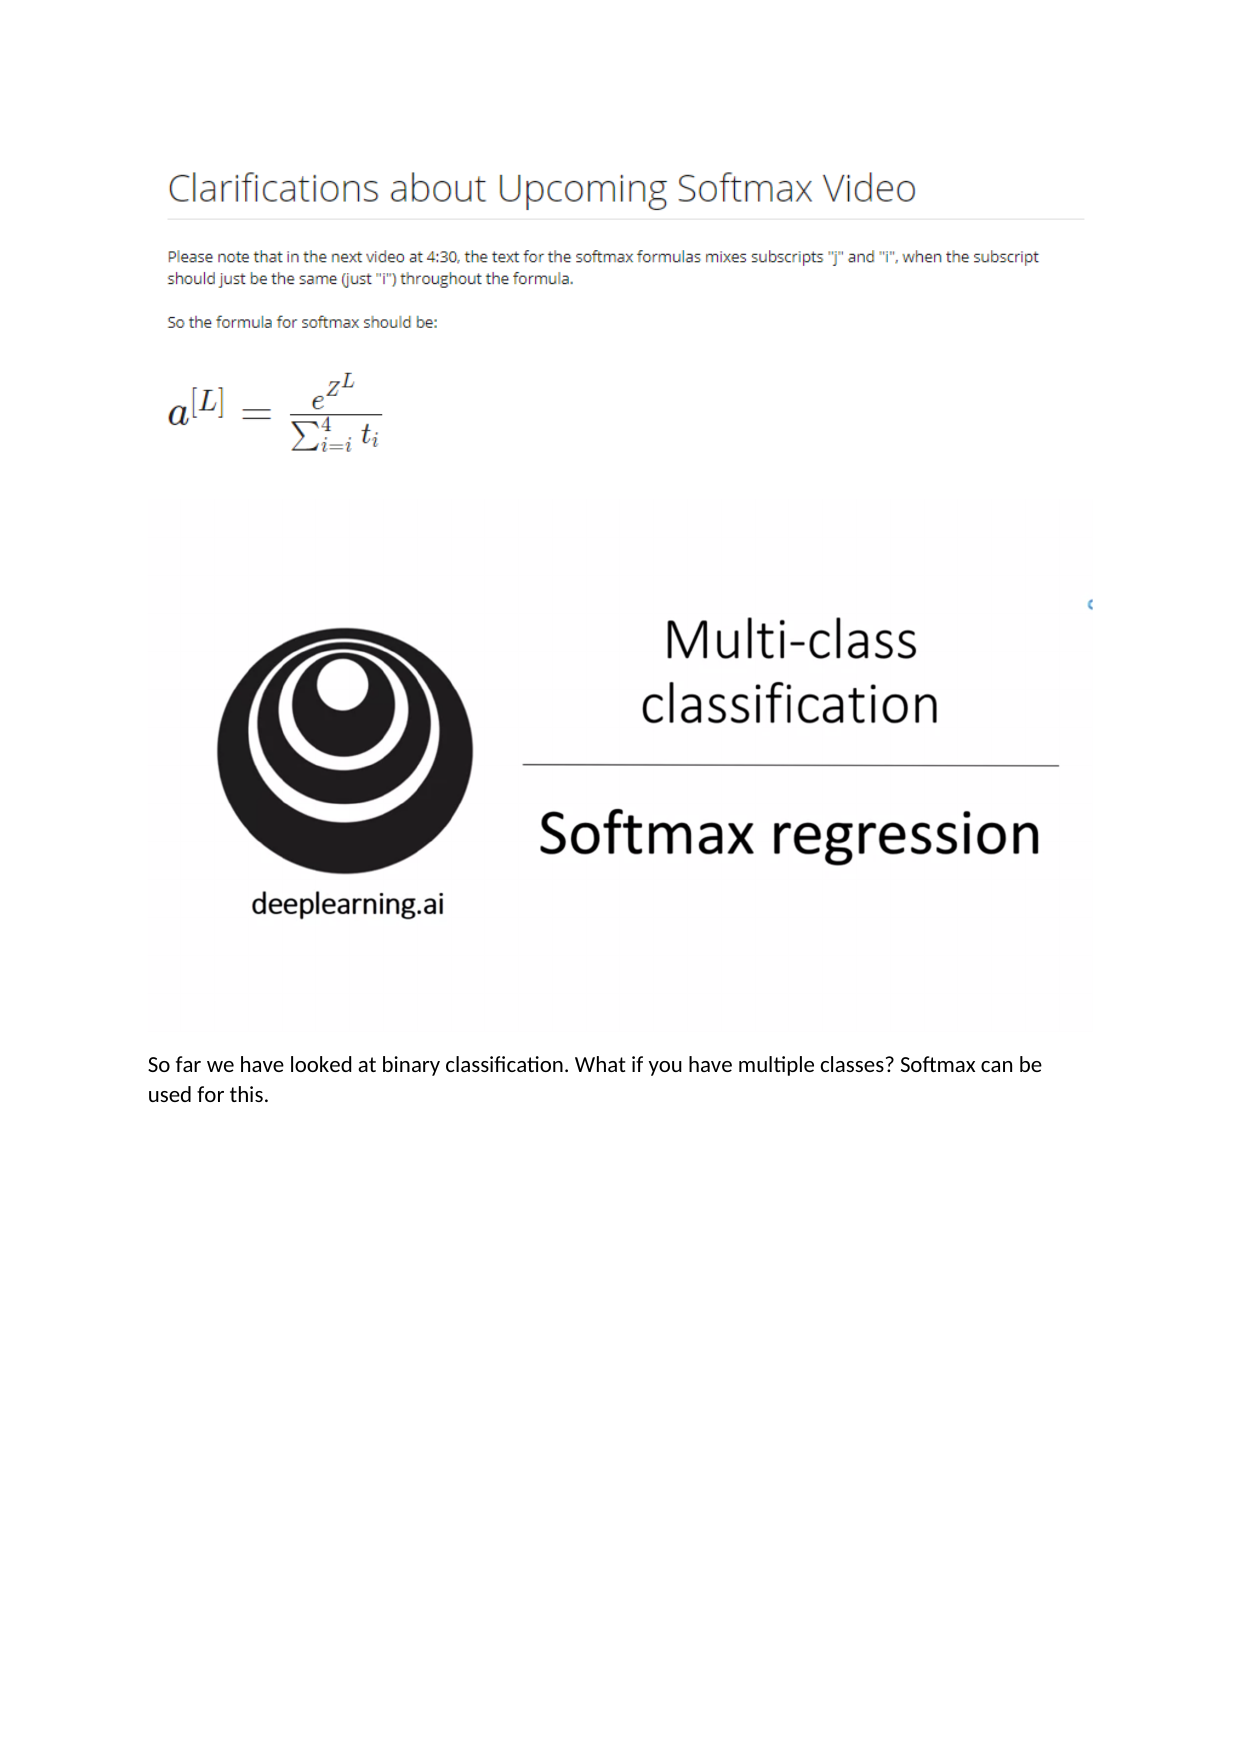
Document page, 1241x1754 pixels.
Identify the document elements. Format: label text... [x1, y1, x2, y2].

picture [147, 147, 1093, 481]
picture [147, 499, 1093, 1032]
text So far we have looked at binary classification. What if you have multiple classes? Softmax can be used for this. [148, 1050, 1093, 1108]
